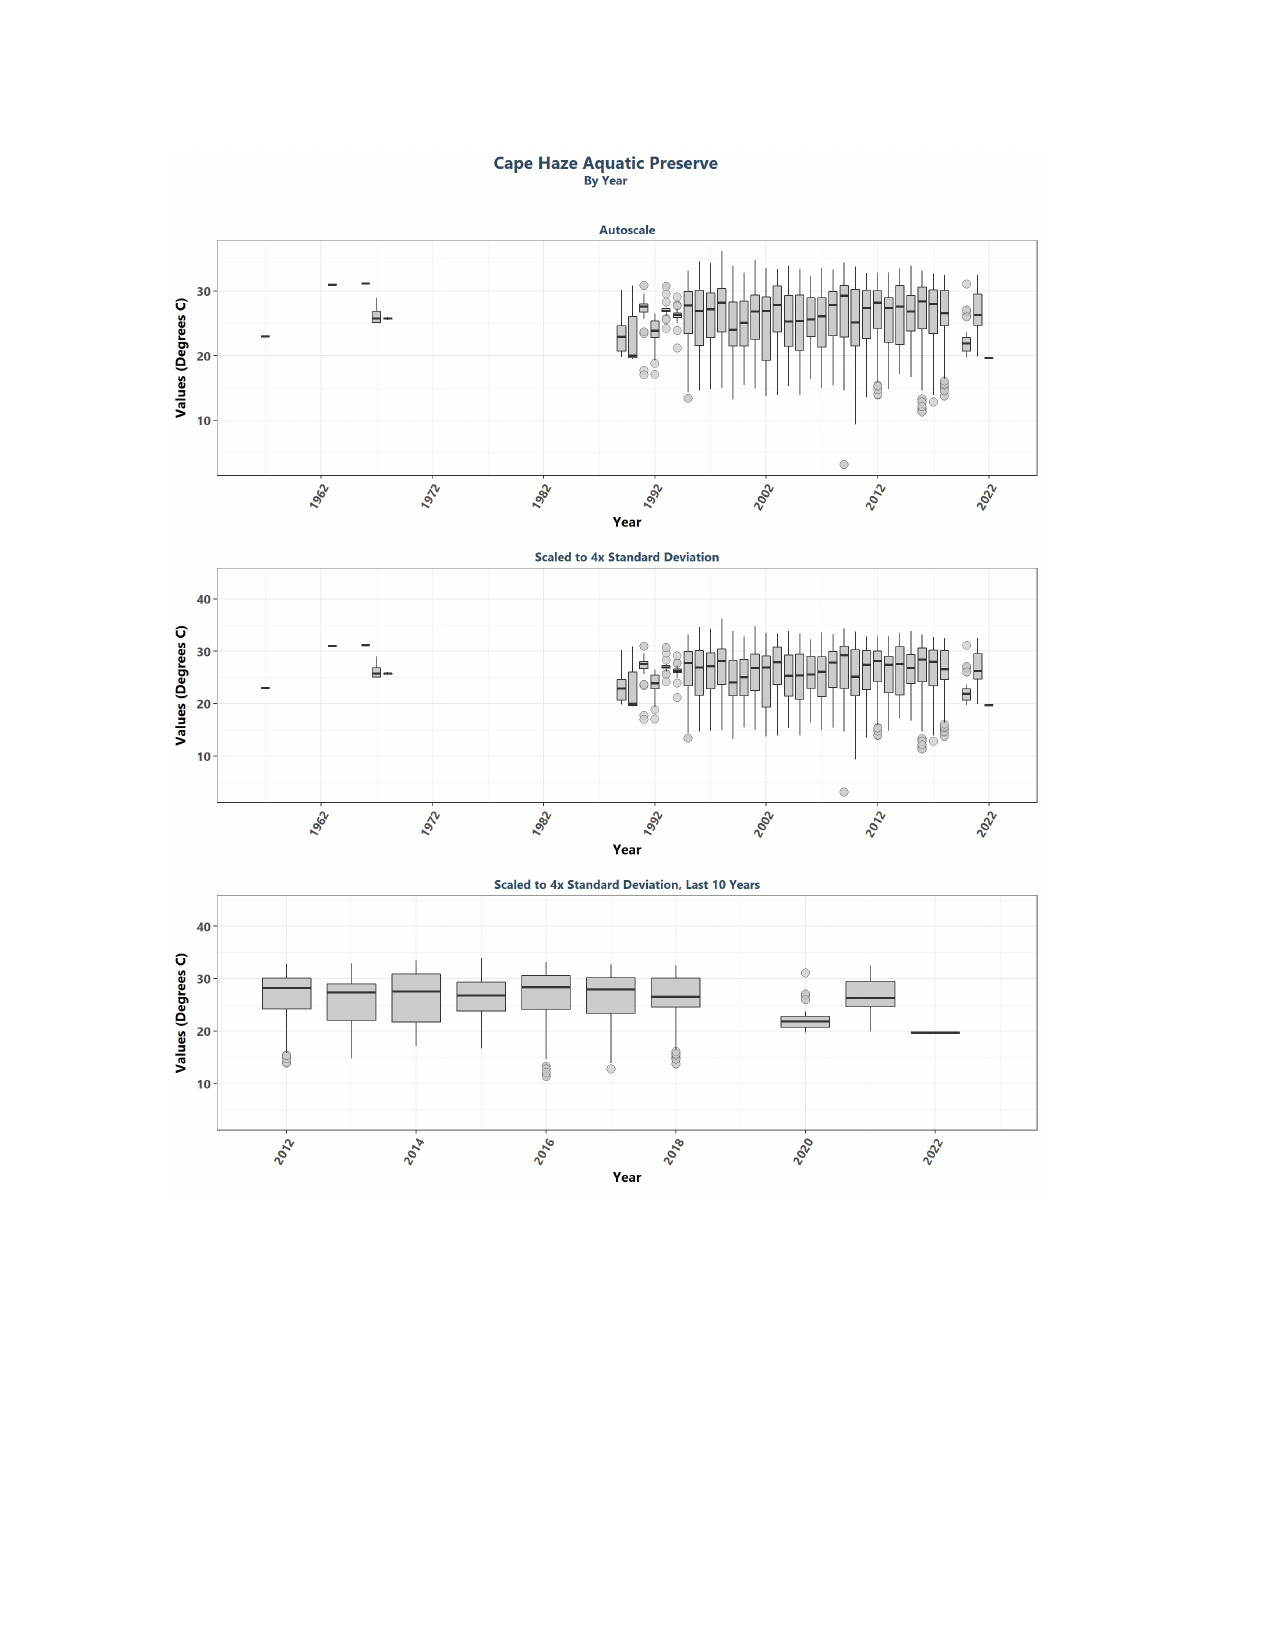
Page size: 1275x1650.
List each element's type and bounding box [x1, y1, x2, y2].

picture [168, 150, 1044, 1200]
